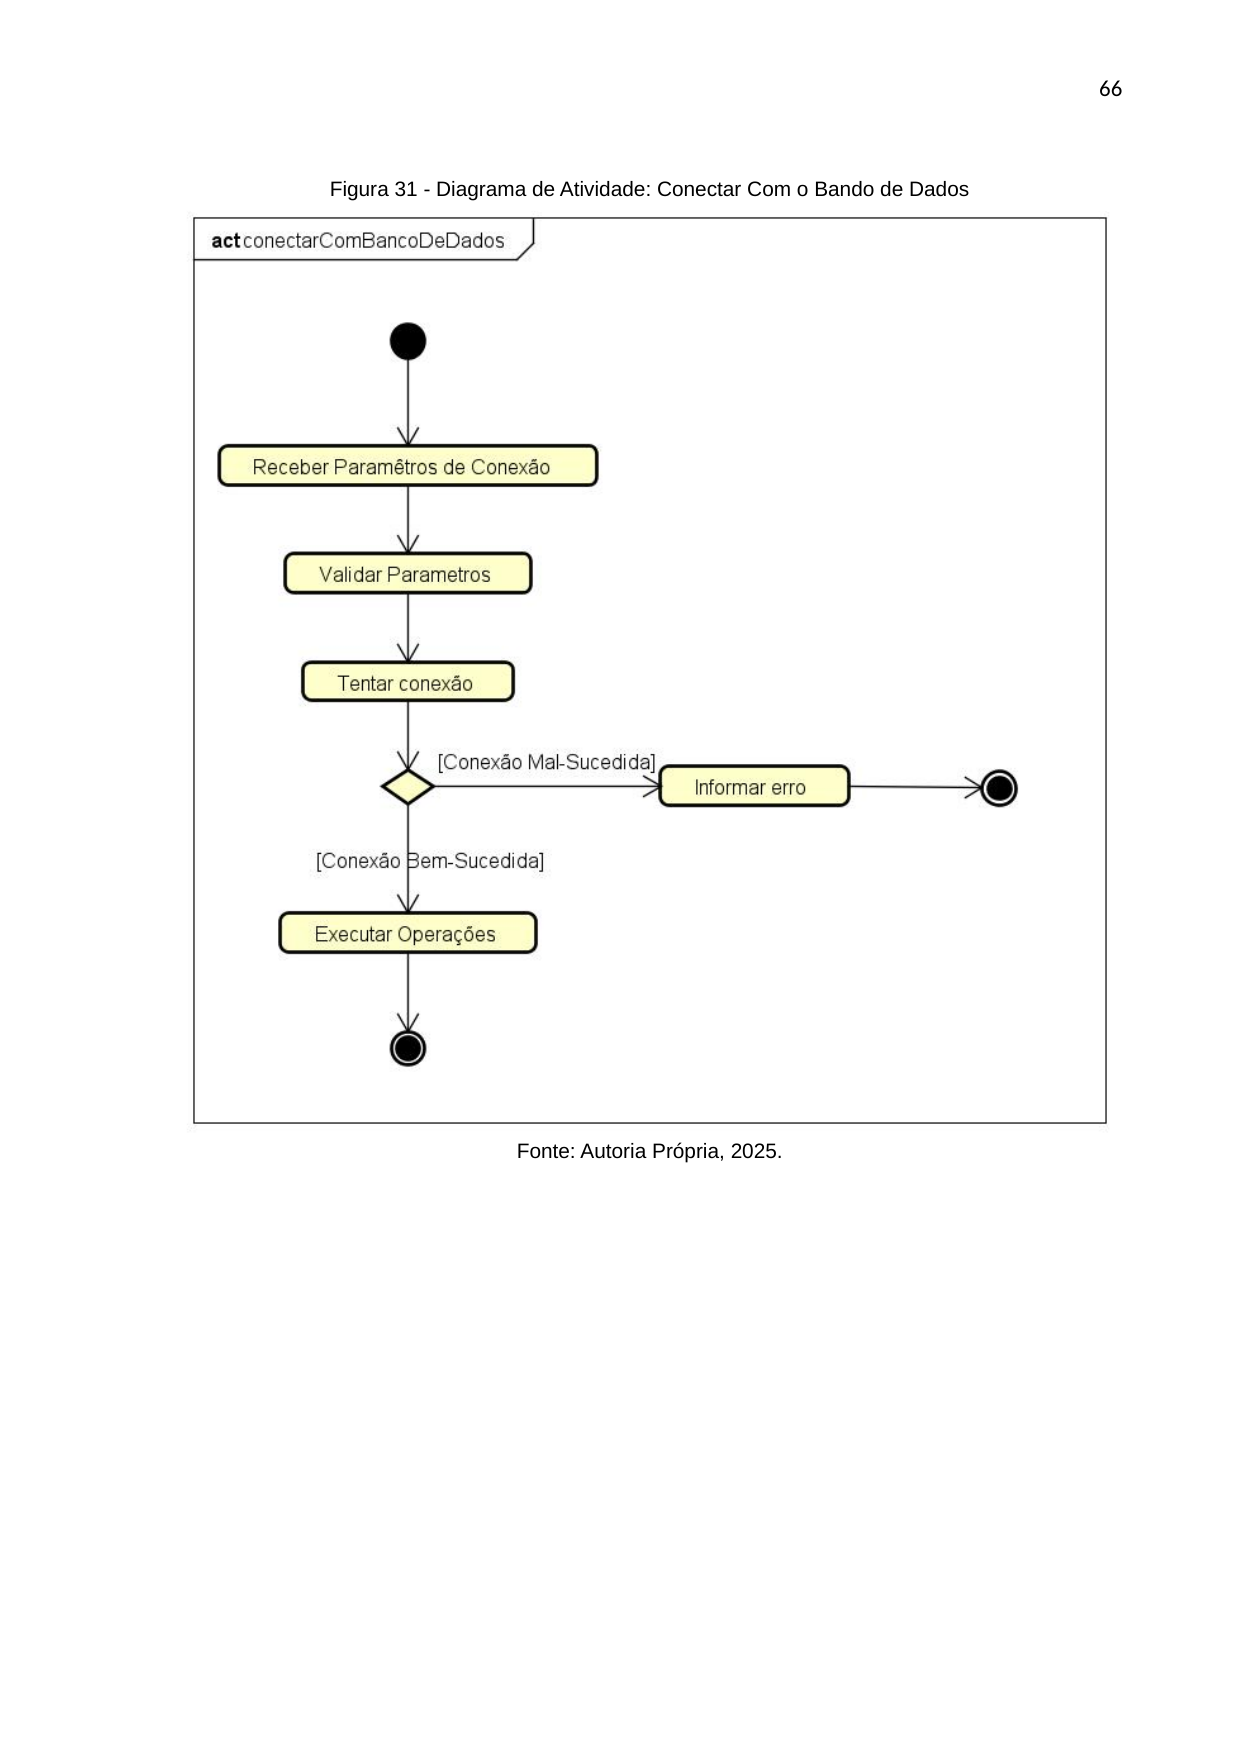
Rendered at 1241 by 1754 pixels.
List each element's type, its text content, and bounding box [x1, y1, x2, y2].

picture [177, 201, 1122, 1139]
text Fonte: Autoria Própria, 2025. [177, 1139, 1122, 1163]
